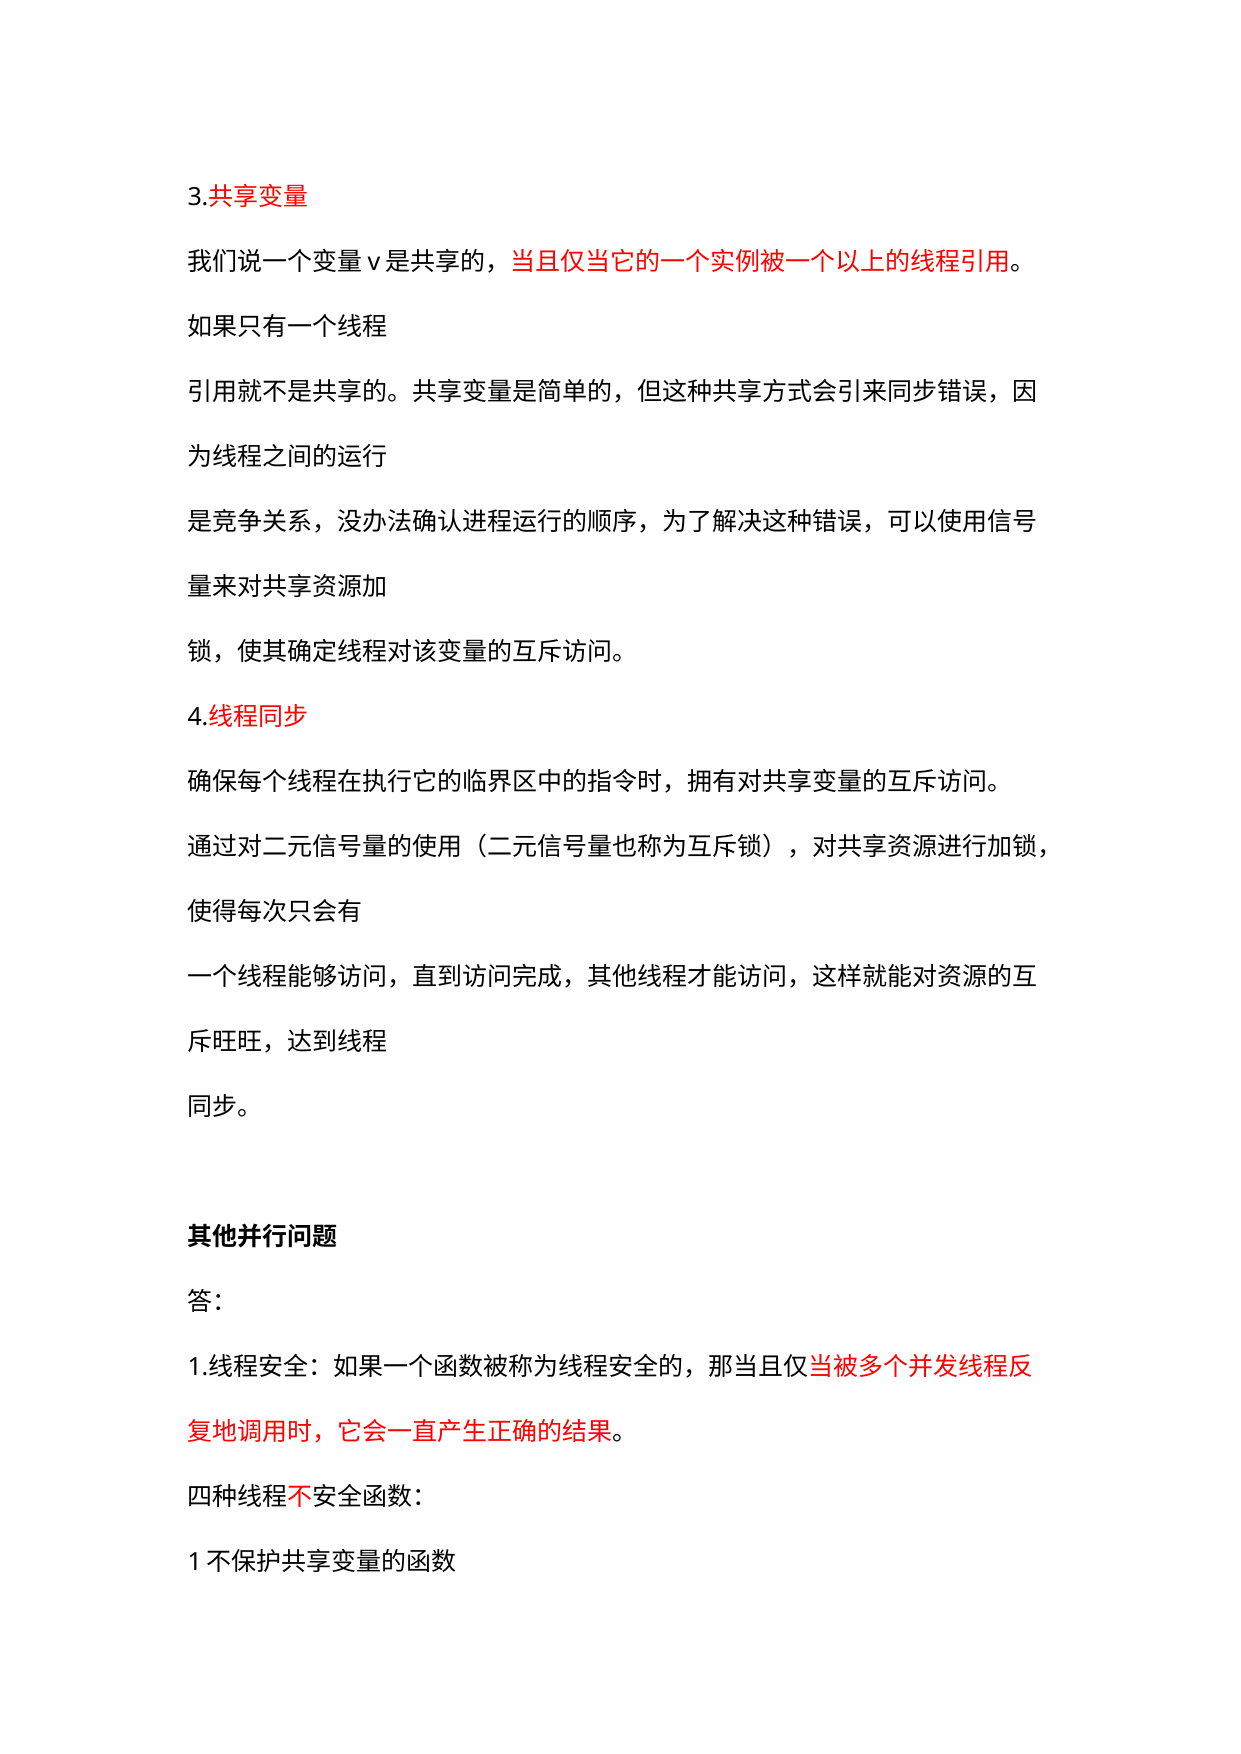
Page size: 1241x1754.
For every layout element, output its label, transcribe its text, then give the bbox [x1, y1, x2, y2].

text 1.线程安全：如果一个函数被称为线程安全的，那当且仅当被多个并发线程反复地调用时，它会一直产生正确的结果。 [187, 1332, 1053, 1462]
text 4.线程同步 [187, 682, 1053, 747]
text 锁，使其确定线程对该变量的互斥访问。 [187, 617, 1053, 682]
text 同步。 [187, 1072, 1053, 1137]
text 引用就不是共享的。共享变量是简单的，但这种共享方式会引来同步错误，因为线程之间的运行 [187, 357, 1053, 487]
text 我们说一个变量v是共享的，当且仅当它的一个实例被一个以上的线程引用。如果只有一个线程 [187, 227, 1053, 357]
text 是竞争关系，没办法确认进程运行的顺序，为了解决这种错误，可以使用信号量来对共享资源加 [187, 487, 1053, 617]
text 四种线程不安全函数： [187, 1462, 1053, 1527]
text 1不保护共享变量的函数 [187, 1527, 1053, 1592]
text 答： [187, 1267, 1053, 1332]
text 通过对二元信号量的使用（二元信号量也称为互斥锁），对共享资源进行加锁，使得每次只会有 [187, 812, 1053, 942]
text 3.共享变量 [187, 162, 1053, 227]
text 确保每个线程在执行它的临界区中的指令时，拥有对共享变量的互斥访问。 [187, 747, 1053, 812]
text 一个线程能够访问，直到访问完成，其他线程才能访问，这样就能对资源的互斥旺旺，达到线程 [187, 942, 1053, 1072]
